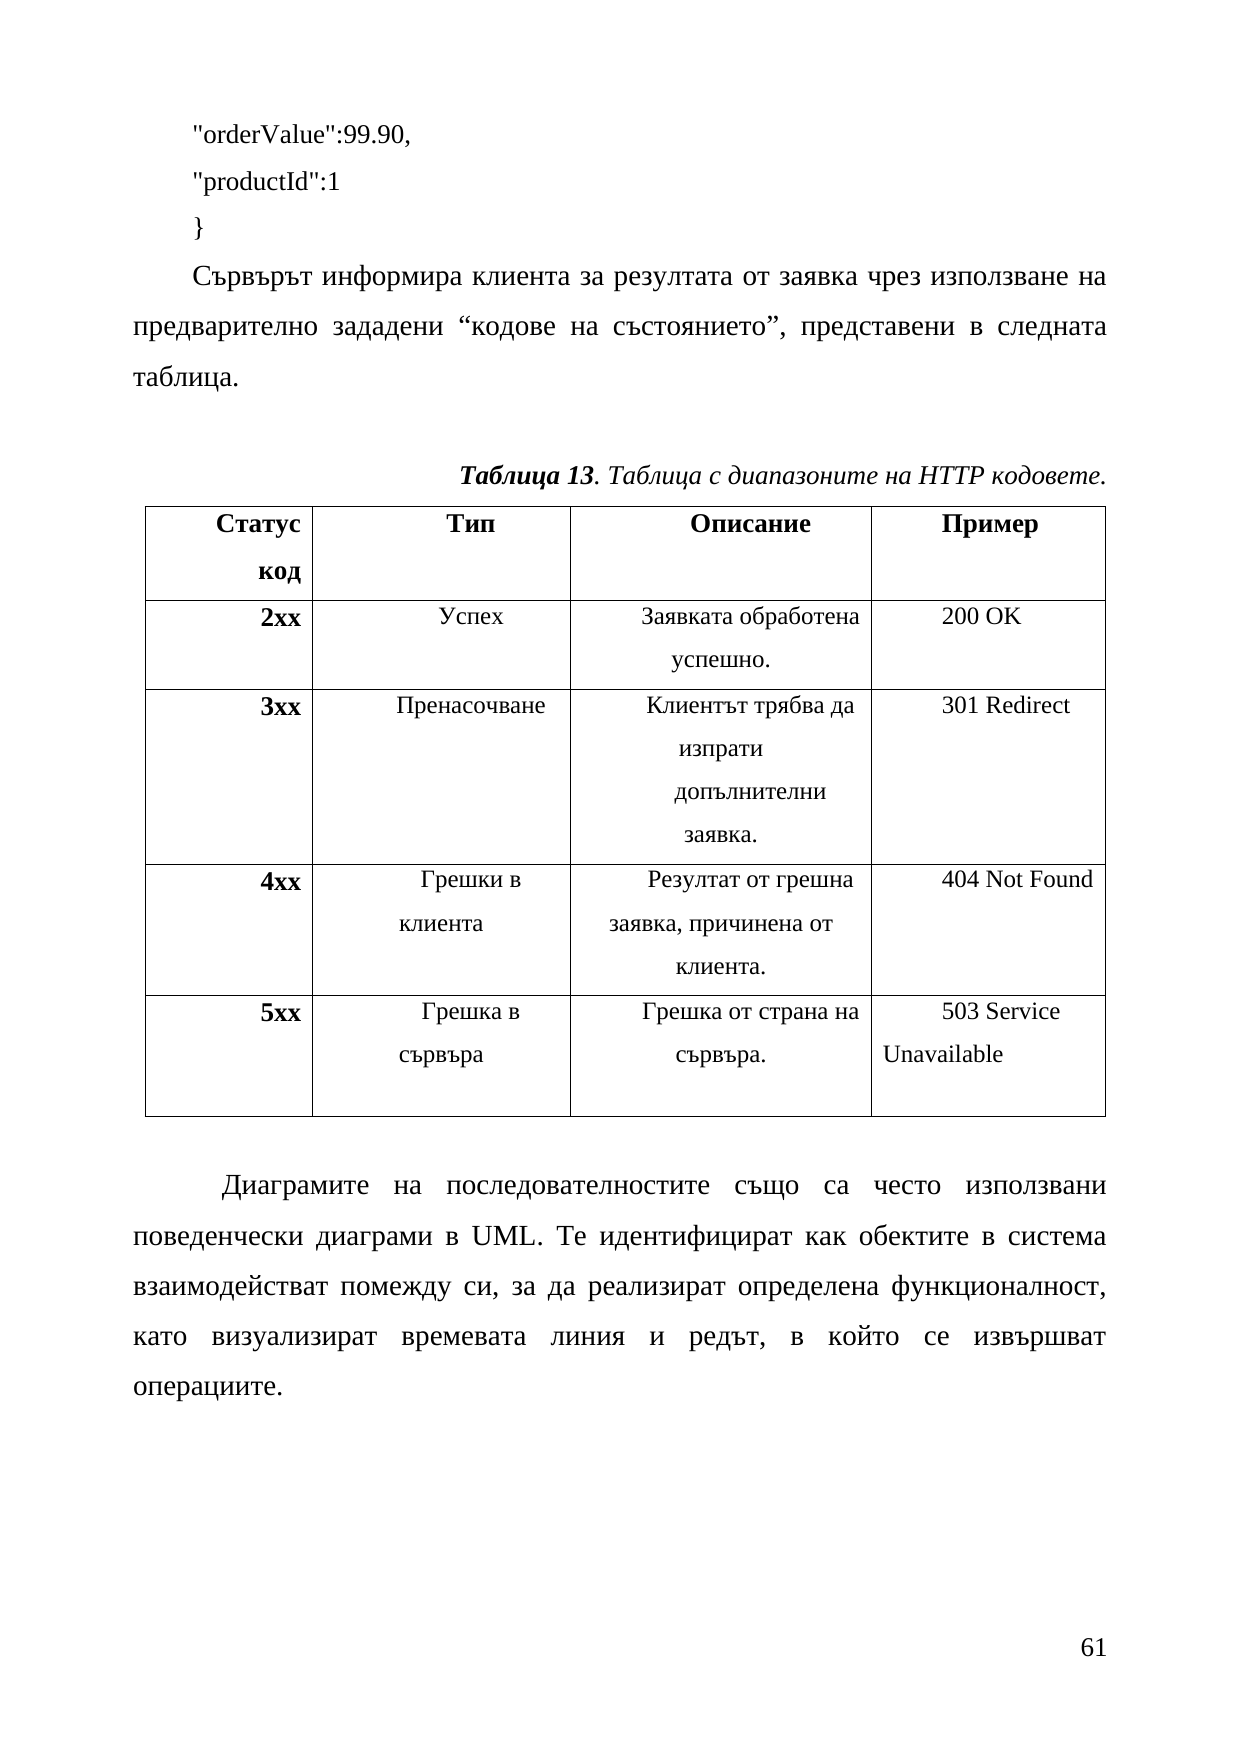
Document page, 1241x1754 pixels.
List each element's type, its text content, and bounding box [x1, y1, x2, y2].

text Сървърът информира клиента за резултата от заявка чрез използване на предварително зададени “кодове на състоянието”, представени в следната таблица. [133, 258, 1107, 392]
text } [133, 211, 1107, 243]
table_header Описание [571, 507, 871, 600]
table_cell Пренасочване [313, 690, 570, 863]
table_cell 301 Redirect [872, 690, 1105, 863]
text "productId":1 [133, 165, 1107, 196]
text "orderValue":99.90, [133, 118, 1107, 149]
table_header Статус код [146, 507, 312, 600]
table_cell 200 OK [872, 601, 1105, 689]
text Таблица 13. Таблица с диапазоните на HTTP кодовете. [133, 459, 1107, 491]
table_cell Грешка в сървъра [313, 996, 570, 1116]
table_cell Грешки в клиента [313, 865, 570, 995]
table_cell 4xx [146, 865, 312, 995]
table_cell Резултат от грешна заявка, причинена от клиента. [571, 865, 871, 995]
table_cell 404 Not Found [872, 865, 1105, 995]
table_cell Успех [313, 601, 570, 689]
table_cell Клиентът трябва да изпрати допълнителни заявка. [571, 690, 871, 863]
table_cell 503 Service Unavailable [872, 996, 1105, 1116]
table_cell 5xx [146, 996, 312, 1116]
table_header Тип [313, 507, 570, 600]
table_cell 2xx [146, 601, 312, 689]
table_header Пример [872, 507, 1105, 600]
table_cell Заявката обработена успешно. [571, 601, 871, 689]
table_cell 3xx [146, 690, 312, 863]
text Диаграмите на последователностите също са често използвани поведенчески диаграми в UML. Те идентифицират как обектите в система взаимодействат помежду си, за да реализират определена функционалност, като визуализират времевата линия и редът, в който се извършват операциите. [133, 1167, 1107, 1402]
table_cell Грешка от страна на сървъра. [571, 996, 871, 1116]
